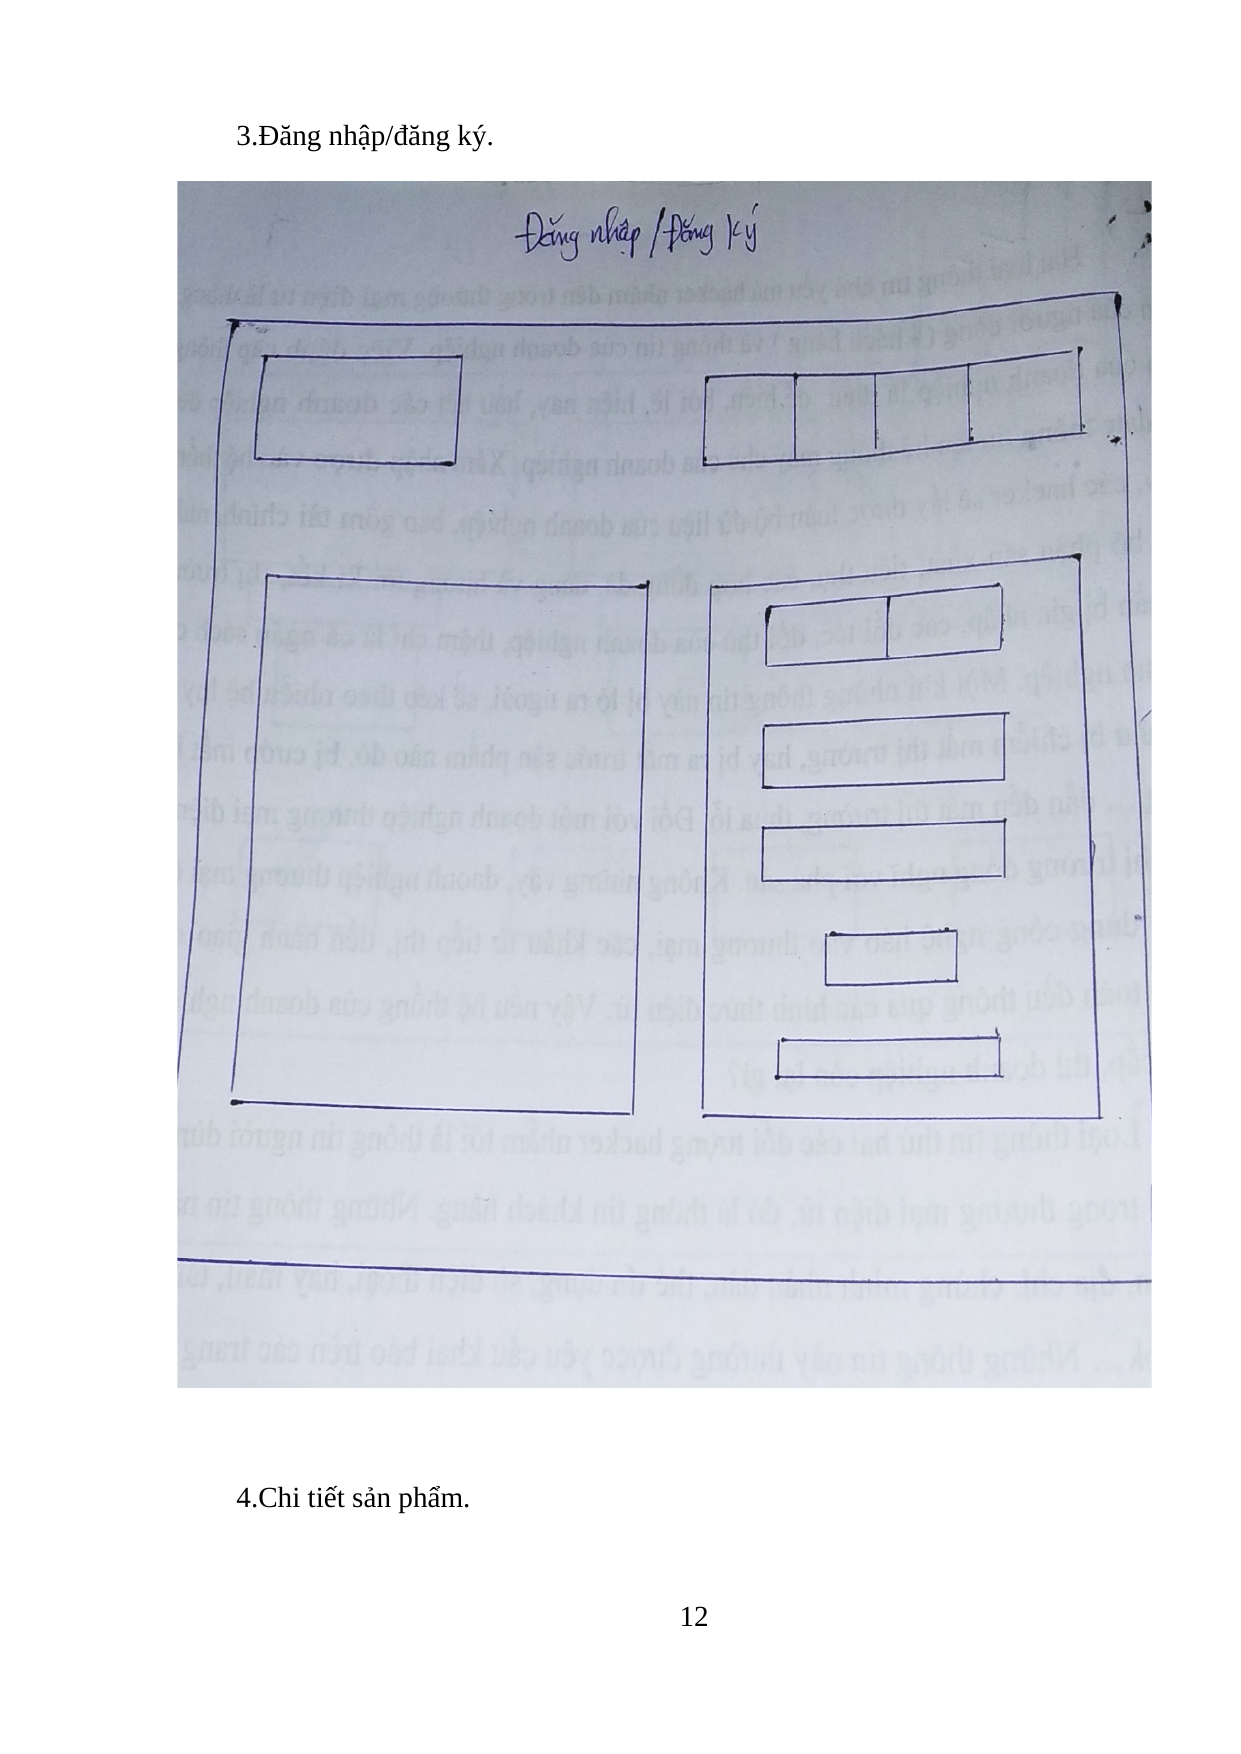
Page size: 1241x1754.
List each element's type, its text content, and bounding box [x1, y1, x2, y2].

text 4.Chi tiết sản phẩm. [177, 1480, 1152, 1513]
text 3.Đăng nhập/đăng ký. [177, 118, 1152, 152]
picture [177, 181, 1152, 1388]
